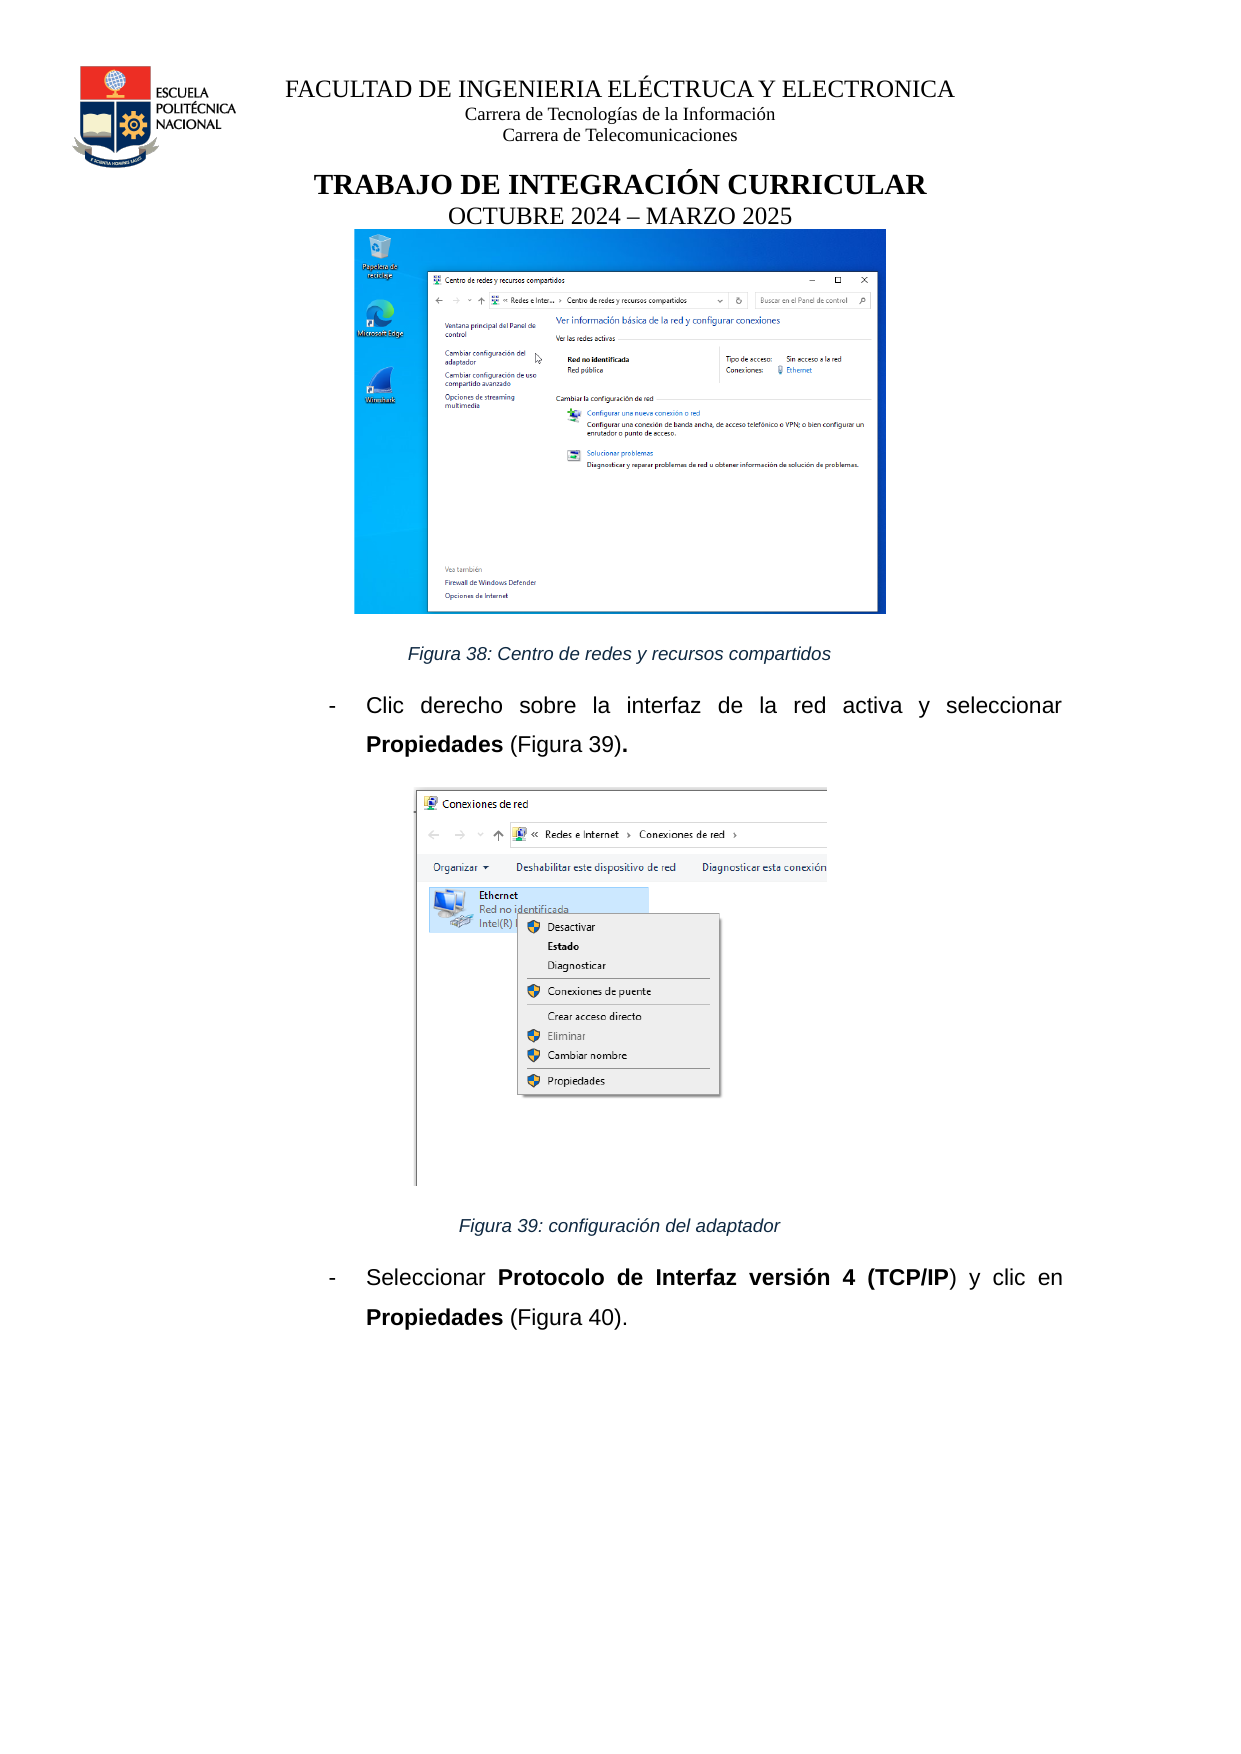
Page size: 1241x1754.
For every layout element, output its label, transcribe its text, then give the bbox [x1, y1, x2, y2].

picture [370, 229, 886, 614]
list Clic derecho sobre la interfaz de la red activa y seleccionar Propiedades (Figura 39). [328, 692, 1063, 758]
text Figura 39: configuración del adaptador [177, 1215, 1063, 1237]
picture [367, 367, 392, 393]
picture [367, 300, 393, 326]
text Figura 38: Centro de redes y recursos compartidos [177, 643, 1063, 664]
list Seleccionar Protocolo de Interfaz versión 4 (TCP/IP) y clic en Propiedades (Figura 40). [328, 1264, 1063, 1330]
picture [413, 787, 827, 1186]
picture [63, 45, 244, 178]
